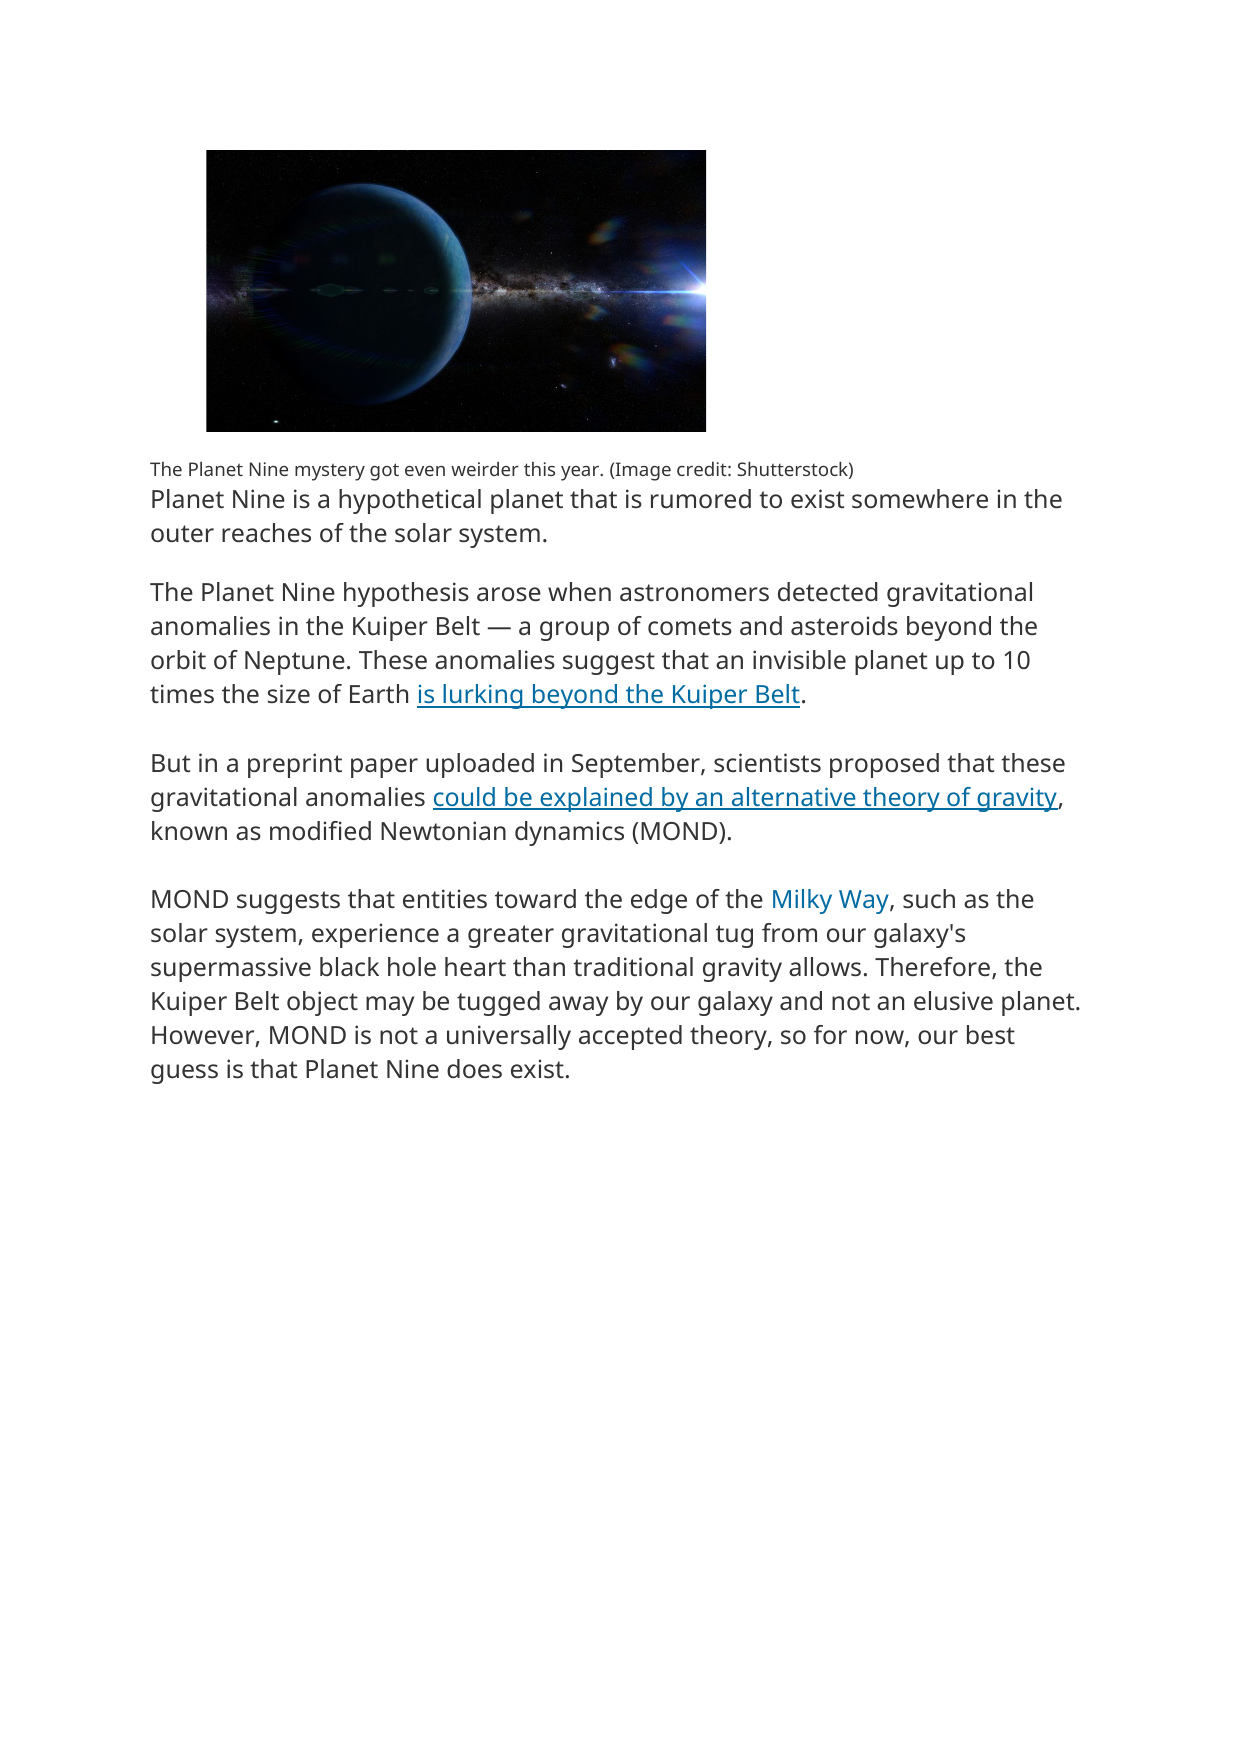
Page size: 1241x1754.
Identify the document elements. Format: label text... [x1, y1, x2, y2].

picture [206, 150, 707, 432]
text The Planet Nine hypothesis arose when astronomers detected gravitational anomalies in the Kuiper Belt — a group of comets and asteroids beyond the orbit of Neptune. These anomalies suggest that an invisible planet up to 10 times the size of Earth is lurking beyond the Kuiper Belt. [150, 575, 1090, 711]
text The Planet Nine mystery got even weirder this year. (Image credit: Shutterstock) [150, 456, 1090, 482]
text But in a preprint paper uploaded in September, scientists proposed that these gravitational anomalies could be explained by an alternative theory of gravity, known as modified Newtonian dynamics (MOND). [150, 745, 1090, 847]
text Planet Nine is a hypothetical planet that is rumored to exist somewhere in the outer reaches of the solar system. [150, 482, 1090, 550]
text MOND suggests that entities toward the edge of the Milky Way, such as the solar system, experience a greater gravitational tug from our galaxy's supermassive black hole heart than traditional gravity allows. Therefore, the Kuiper Belt object may be tugged away by our galaxy and not an elusive planet. However, MOND is not a universally accepted theory, so for now, our best guess is that Planet Nine does exist. [150, 881, 1090, 1086]
